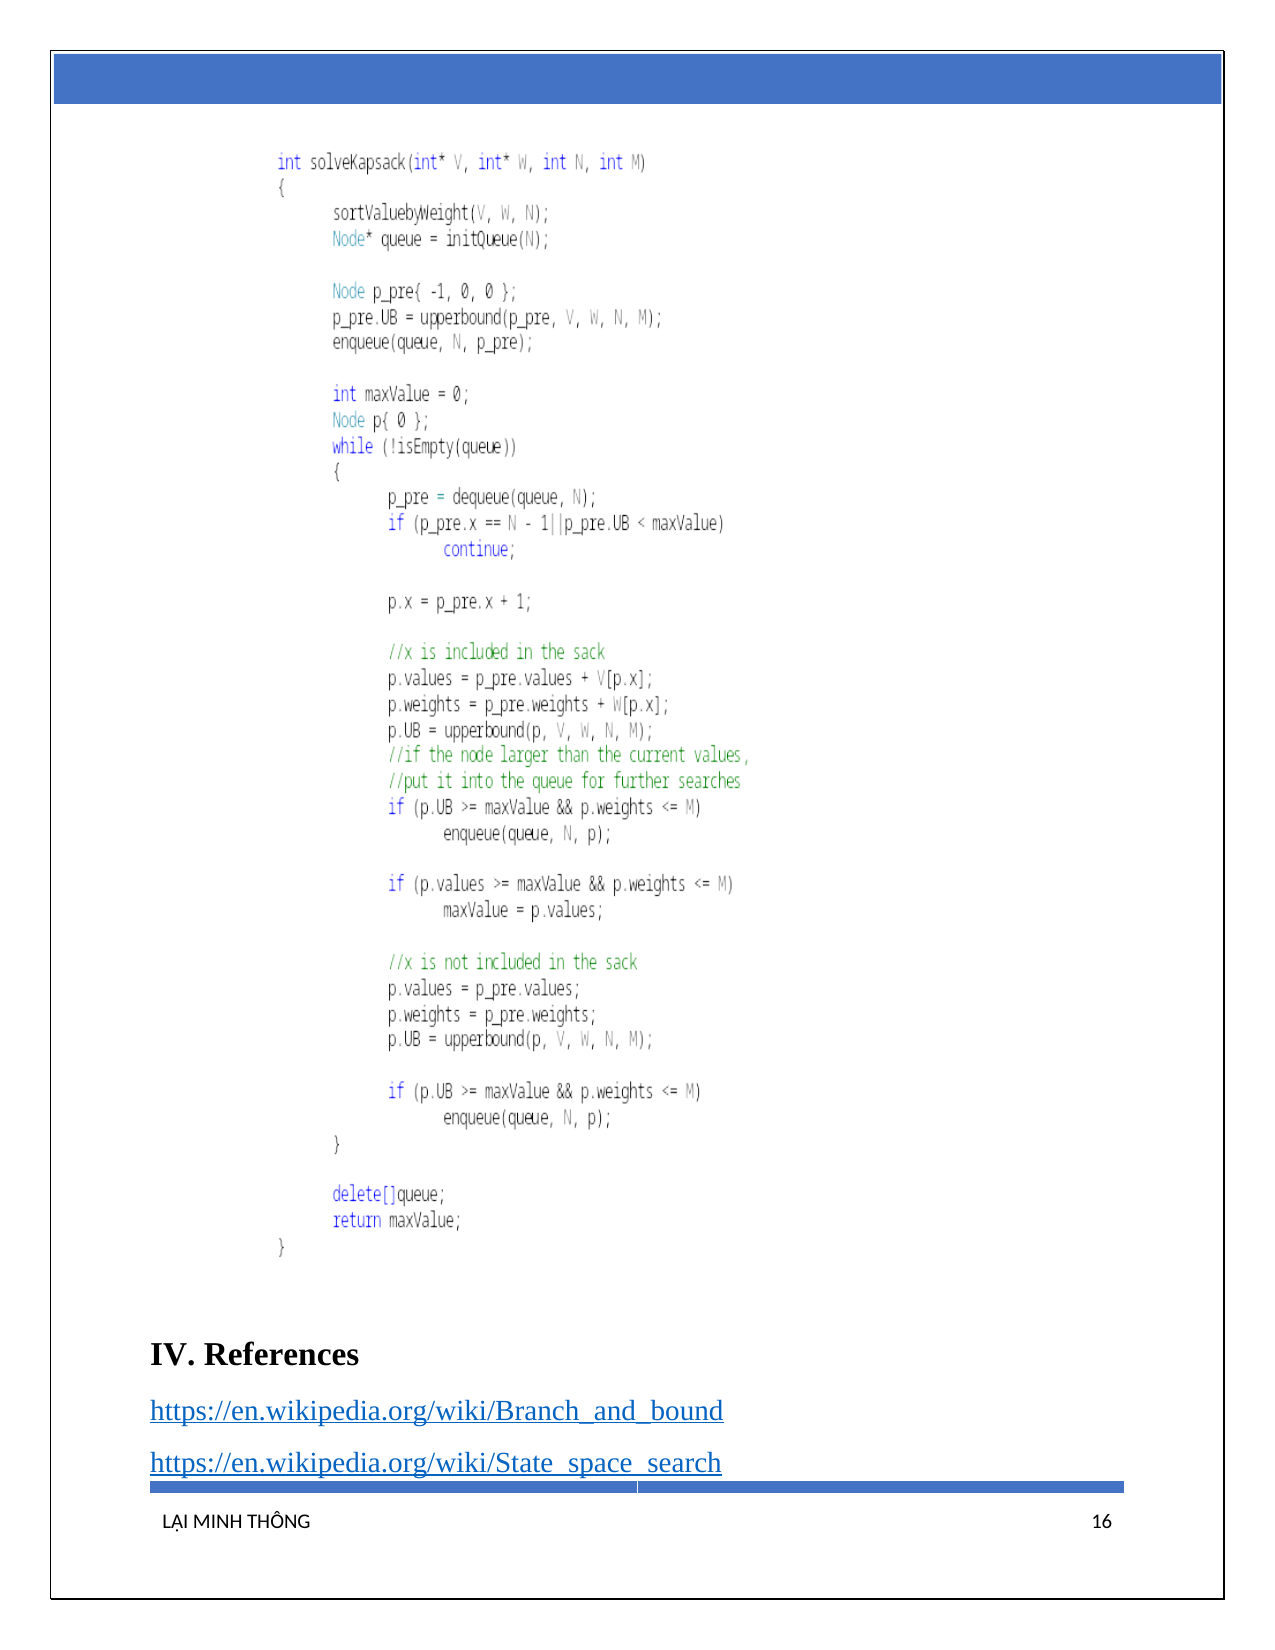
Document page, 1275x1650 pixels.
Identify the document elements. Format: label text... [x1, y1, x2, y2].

list References [150, 1334, 1124, 1373]
text https://en.wikipedia.org/wiki/State_space_search [150, 1445, 1124, 1479]
text https://en.wikipedia.org/wiki/Branch_and_bound [150, 1393, 1124, 1426]
